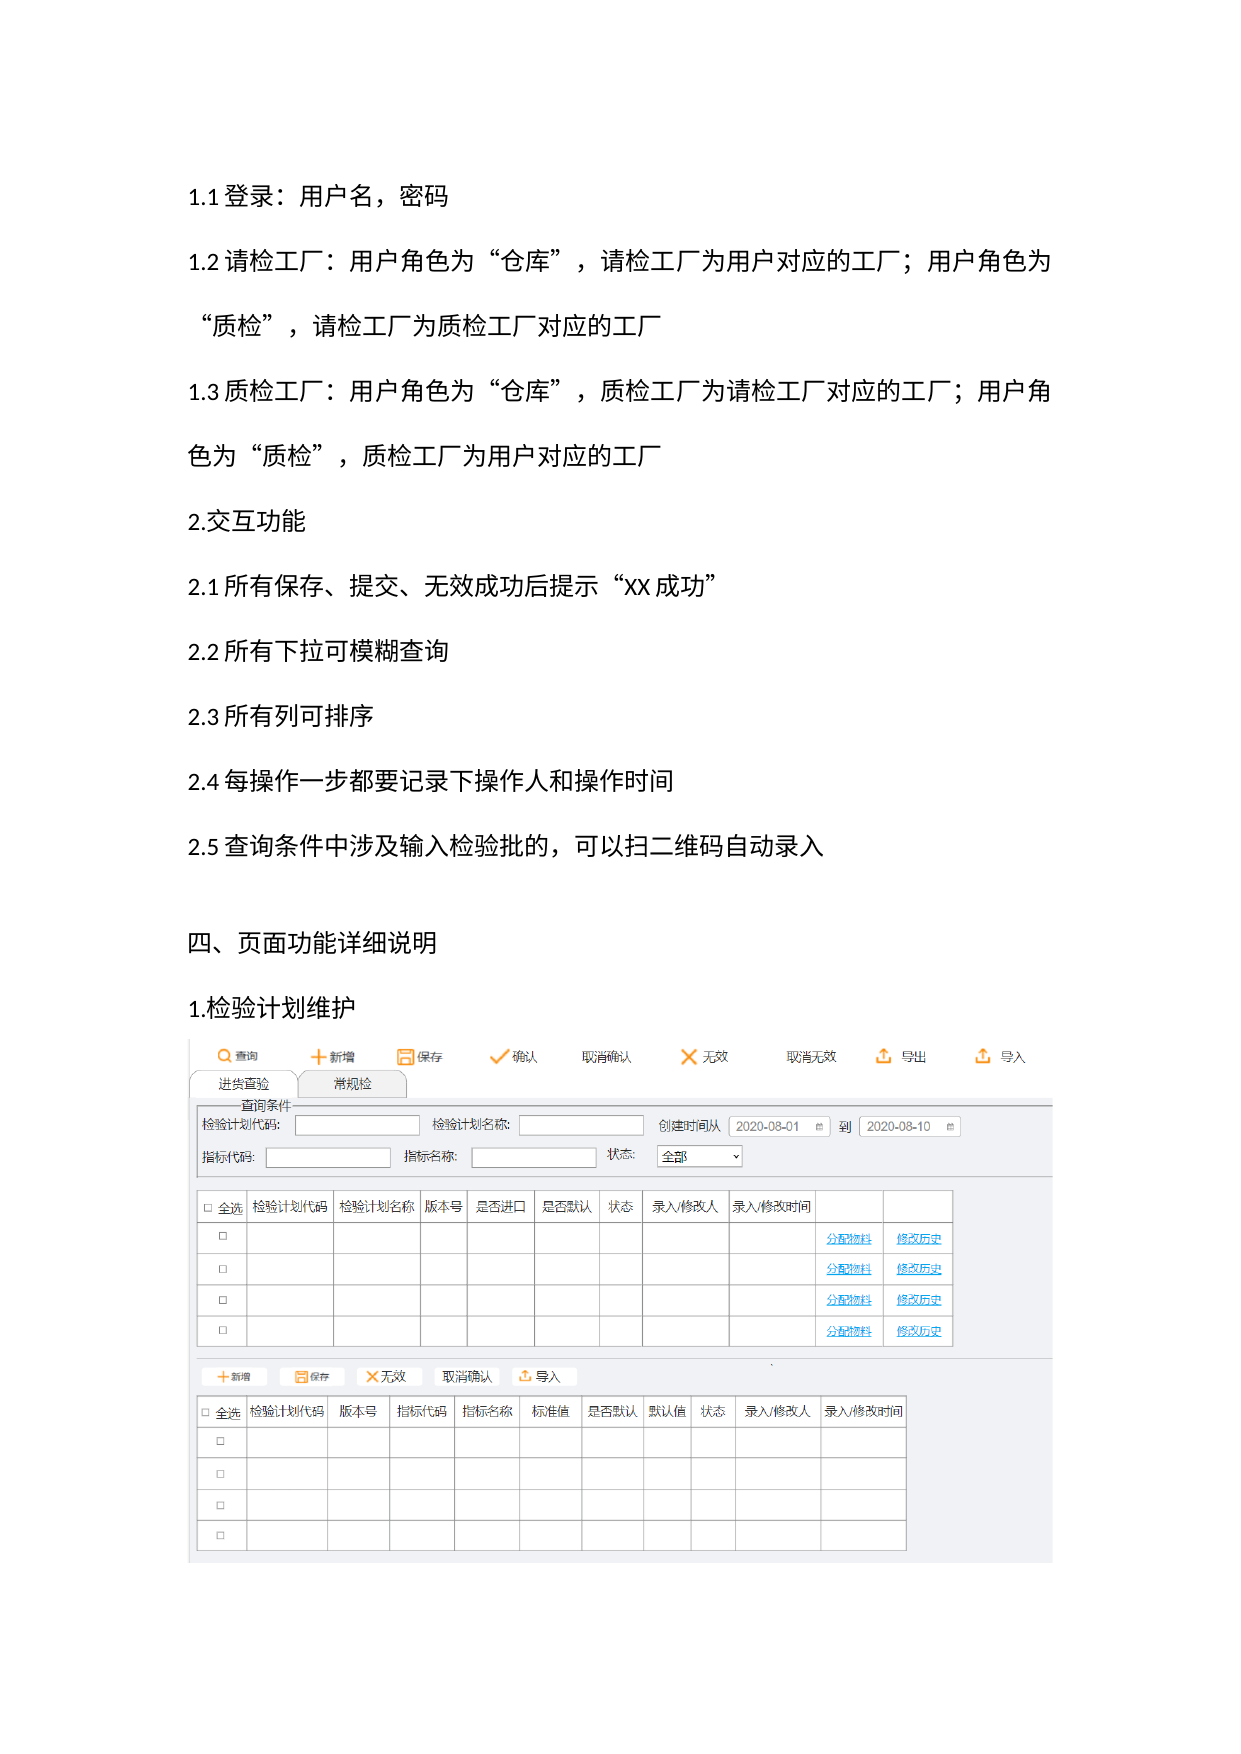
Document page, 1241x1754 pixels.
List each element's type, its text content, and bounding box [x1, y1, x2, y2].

text 2.3所有列可排序 [187, 682, 1053, 747]
text 1.2请检工厂：用户角色为“仓库”，请检工厂为用户对应的工厂；用户角色为“质检”，请检工厂为质检工厂对应的工厂 [187, 227, 1053, 357]
text 1.1登录：用户名，密码 [187, 162, 1053, 227]
text 1.检验计划维护 [187, 974, 1053, 1039]
text 2.4每操作一步都要记录下操作人和操作时间 [187, 747, 1053, 812]
text 2.1所有保存、提交、无效成功后提示“XX成功” [187, 552, 1053, 617]
text 2.5查询条件中涉及输入检验批的，可以扫二维码自动录入 [187, 812, 1053, 877]
text 1.3质检工厂：用户角色为“仓库”，质检工厂为请检工厂对应的工厂；用户角色为“质检”，质检工厂为用户对应的工厂 [187, 357, 1053, 487]
text 2.2所有下拉可模糊查询 [187, 617, 1053, 682]
text 2.交互功能 [187, 487, 1053, 552]
text 四、页面功能详细说明 [187, 909, 1053, 974]
picture [187, 1039, 1053, 1563]
